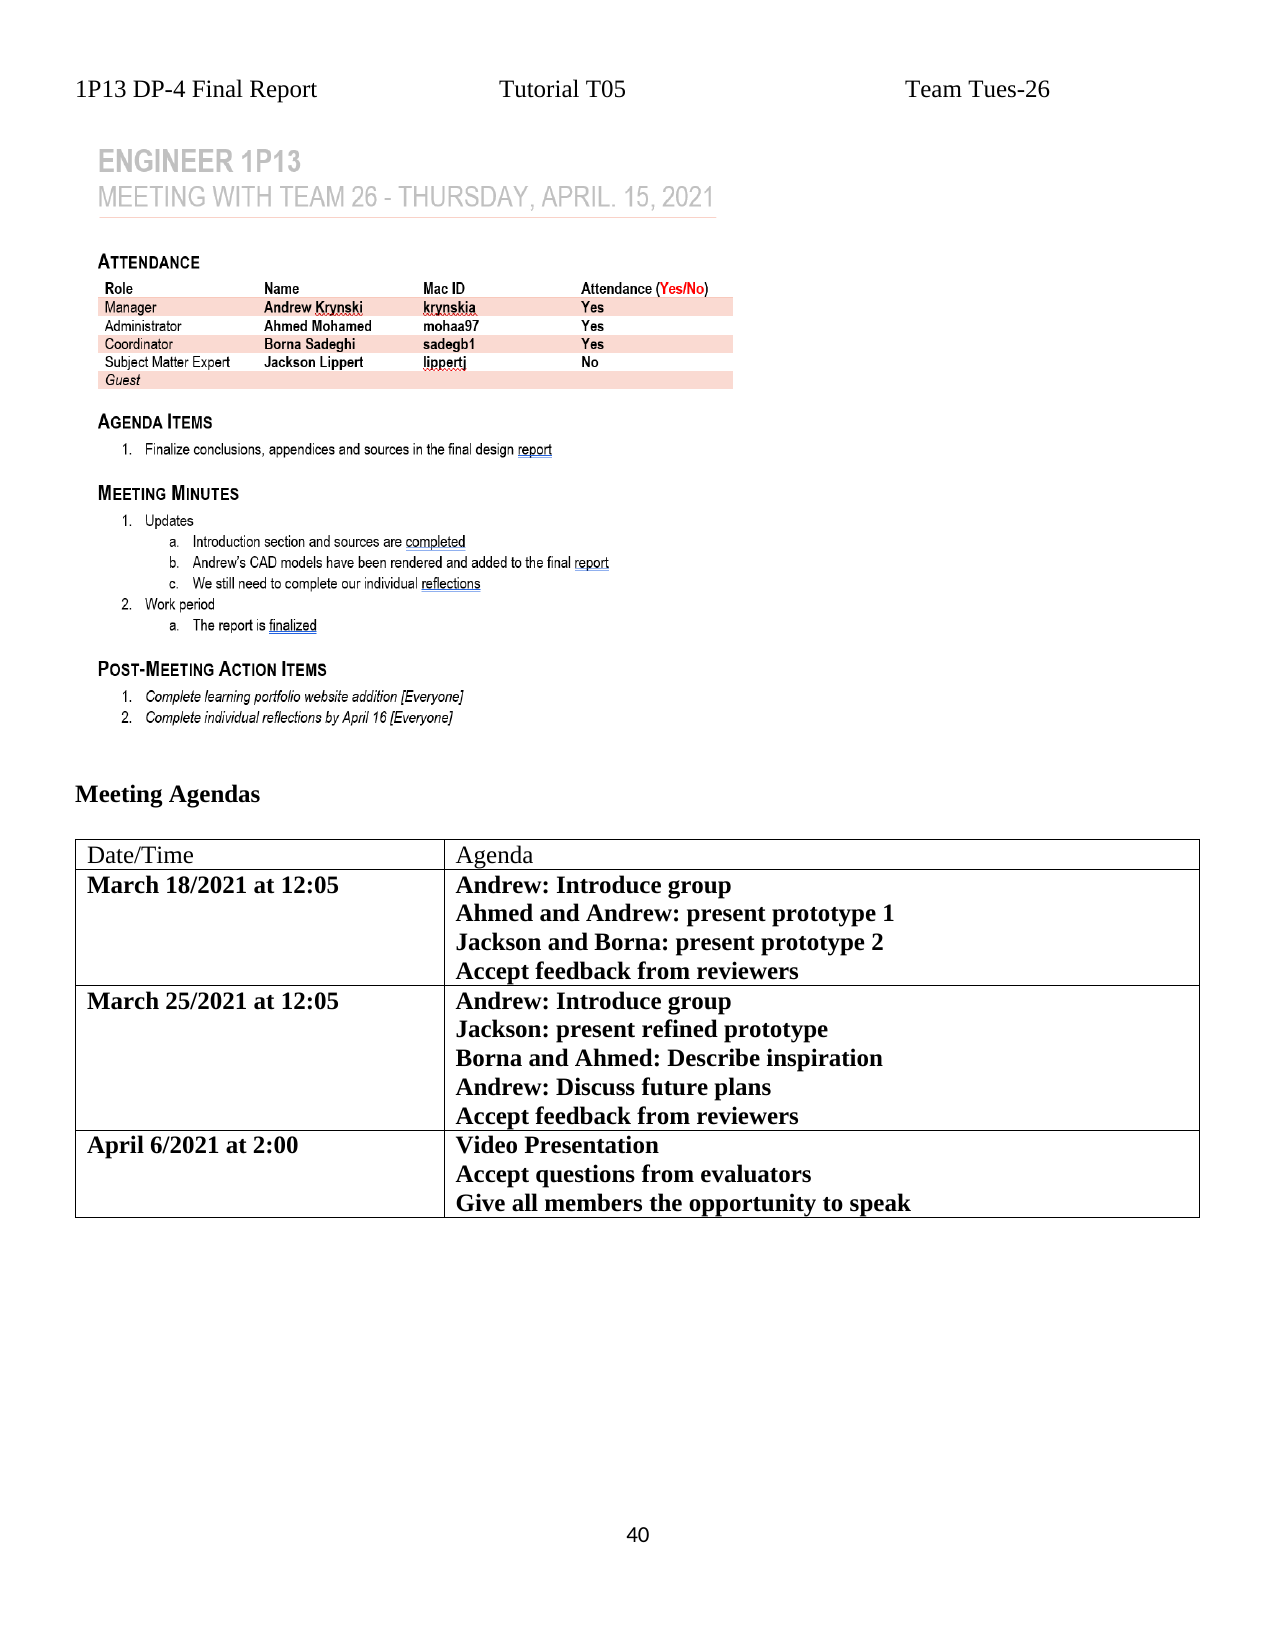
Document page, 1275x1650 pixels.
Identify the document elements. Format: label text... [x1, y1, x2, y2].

table_cell March 18/2021 at 12:05 [76, 870, 444, 985]
table_cell April 6/2021 at 2:00 [76, 1131, 444, 1217]
subtitle Meeting Agendas [75, 779, 1200, 808]
table_cell March 25/2021 at 12:05 [76, 986, 444, 1129]
table_cell Andrew: Introduce group Ahmed and Andrew: present prototype 1 Jackson and Borna: present prototype 2 Accept feedback from reviewers [445, 870, 1199, 985]
picture [75, 132, 758, 749]
table_header Date/Time [76, 840, 444, 869]
table_header Agenda [445, 840, 1199, 869]
table_cell Video Presentation Accept questions from evaluators Give all members the opportunity to speak [445, 1131, 1199, 1217]
table_cell Andrew: Introduce group Jackson: present refined prototype Borna and Ahmed: Describe inspiration Andrew: Discuss future plans Accept feedback from reviewers [445, 986, 1199, 1129]
